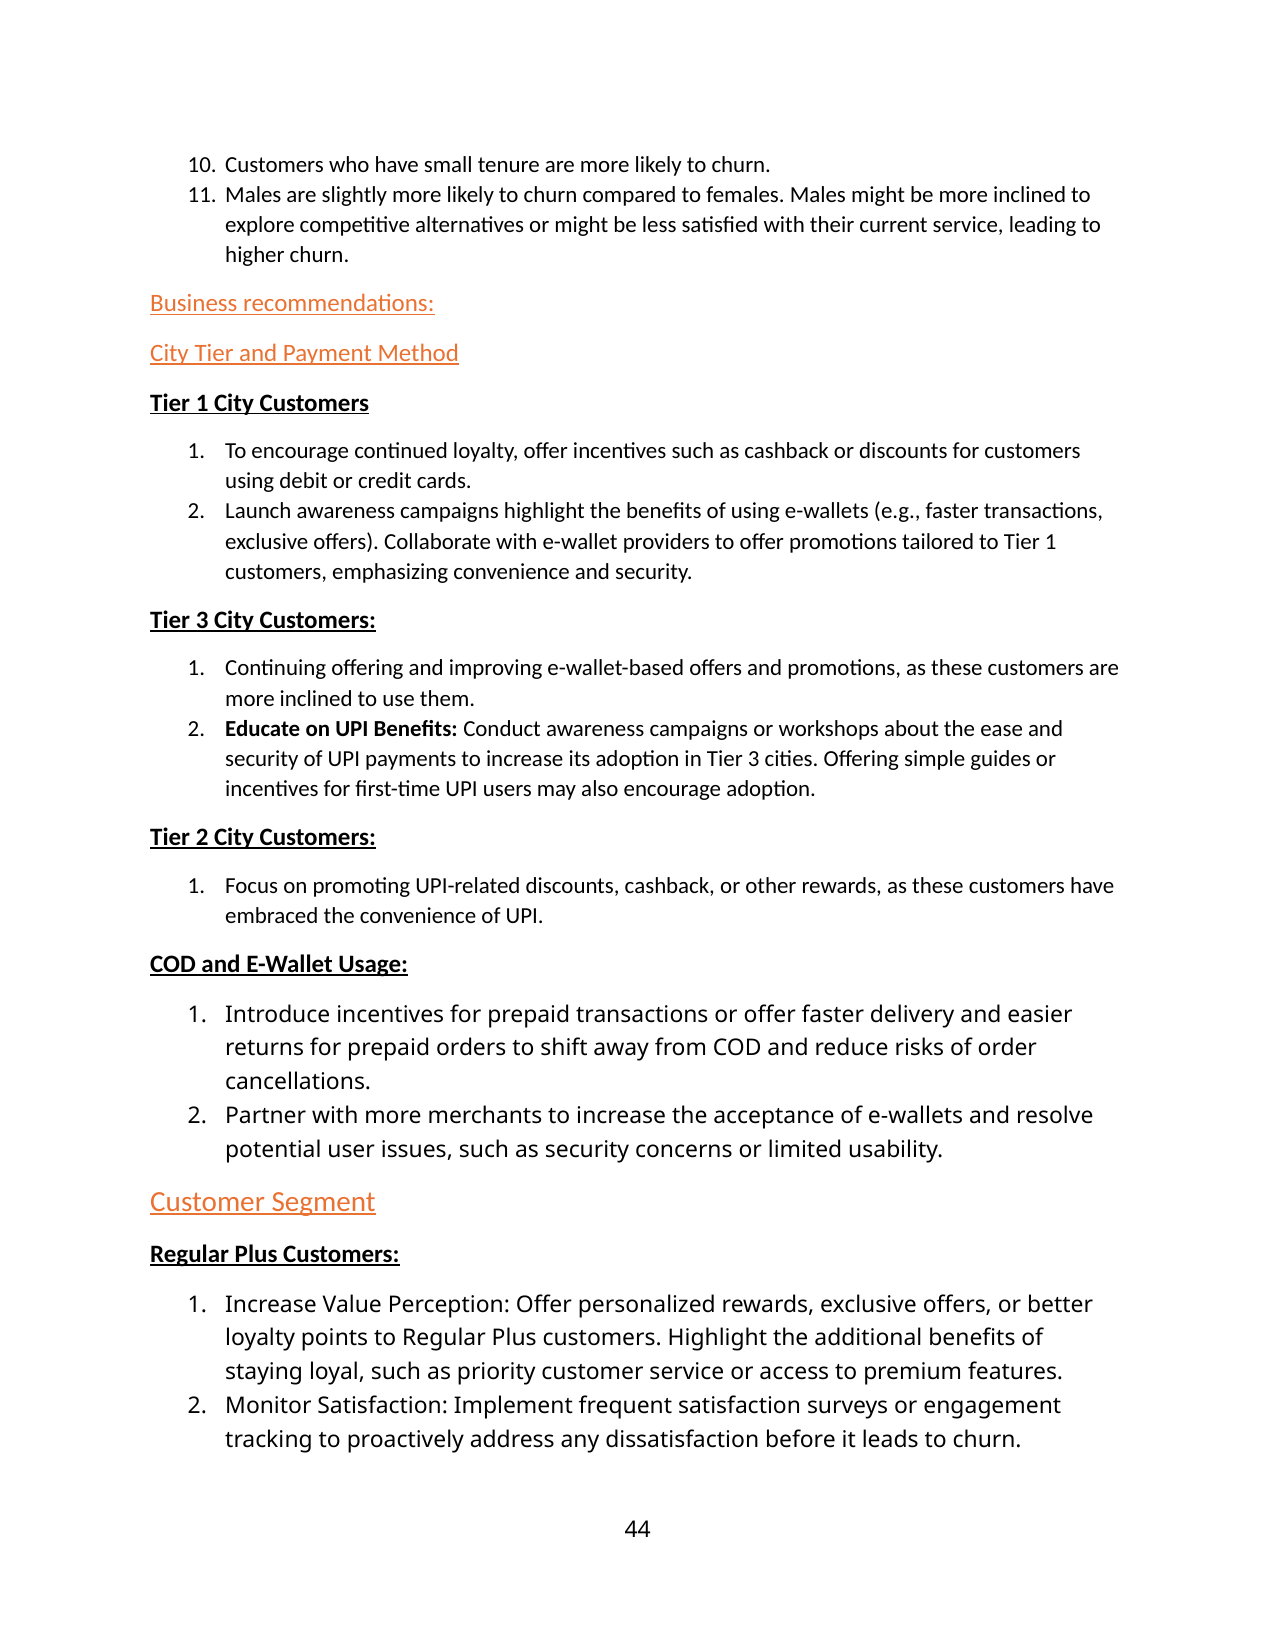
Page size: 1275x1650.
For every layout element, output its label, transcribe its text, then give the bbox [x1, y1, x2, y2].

text COD and E-Wallet Usage: [150, 948, 1125, 978]
list Increase Value Perception: Offer personalized rewards, exclusive offers, or better loyalty points to Regular Plus customers. Highlight the additional benefits of staying loyal, such as priority customer service or access to premium features. [187, 1288, 1125, 1386]
text Tier 3 City Customers: [150, 604, 1125, 634]
list To encourage continued loyalty, offer incentives such as cashback or discounts for customers using debit or credit cards. [187, 436, 1125, 494]
list Educate on UPI Benefits: Conduct awareness campaigns or workshops about the ease and security of UPI payments to increase its adoption in Tier 3 cities. Offering simple guides or incentives for first-time UPI users may also encourage adoption. [187, 714, 1125, 802]
list Focus on promoting UPI-related discounts, cashback, or other rewards, as these customers have embraced the convenience of UPI. [187, 871, 1125, 929]
list Customers who have small tenure are more likely to churn. [187, 150, 1125, 178]
list Partner with more merchants to increase the acceptance of e-wallets and resolve potential user issues, such as security concerns or limited usability. [187, 1099, 1125, 1164]
list Males are slightly more likely to churn compared to females. Males might be more inclined to explore competitive alternatives or might be less satisfied with their current service, leading to higher churn. [187, 180, 1125, 269]
text Customer Segment [150, 1183, 1125, 1218]
list Introduce incentives for prepaid transactions or offer faster delivery and easier returns for prepaid orders to shift away from COD and reduce risks of order cancellations. [187, 997, 1125, 1096]
text Regular Plus Customers: [150, 1238, 1125, 1268]
text City Tier and Payment Method [150, 337, 1125, 368]
list Launch awareness campaigns highlight the benefits of using e-wallets (e.g., faster transactions, exclusive offers). Collaborate with e-wallet providers to offer promotions tailored to Tier 1 customers, emphasizing convenience and security. [187, 497, 1125, 585]
list Continuing offering and improving e-wallet-based offers and promotions, as these customers are more inclined to use them. [187, 653, 1125, 712]
text Tier 1 City Customers [150, 387, 1125, 417]
list Monitor Satisfaction: Implement frequent satisfaction surveys or engagement tracking to proactively address any dissatisfaction before it leads to churn. [187, 1389, 1125, 1454]
text Tier 2 City Customers: [150, 821, 1125, 852]
text Business recommendations: [150, 287, 1125, 318]
